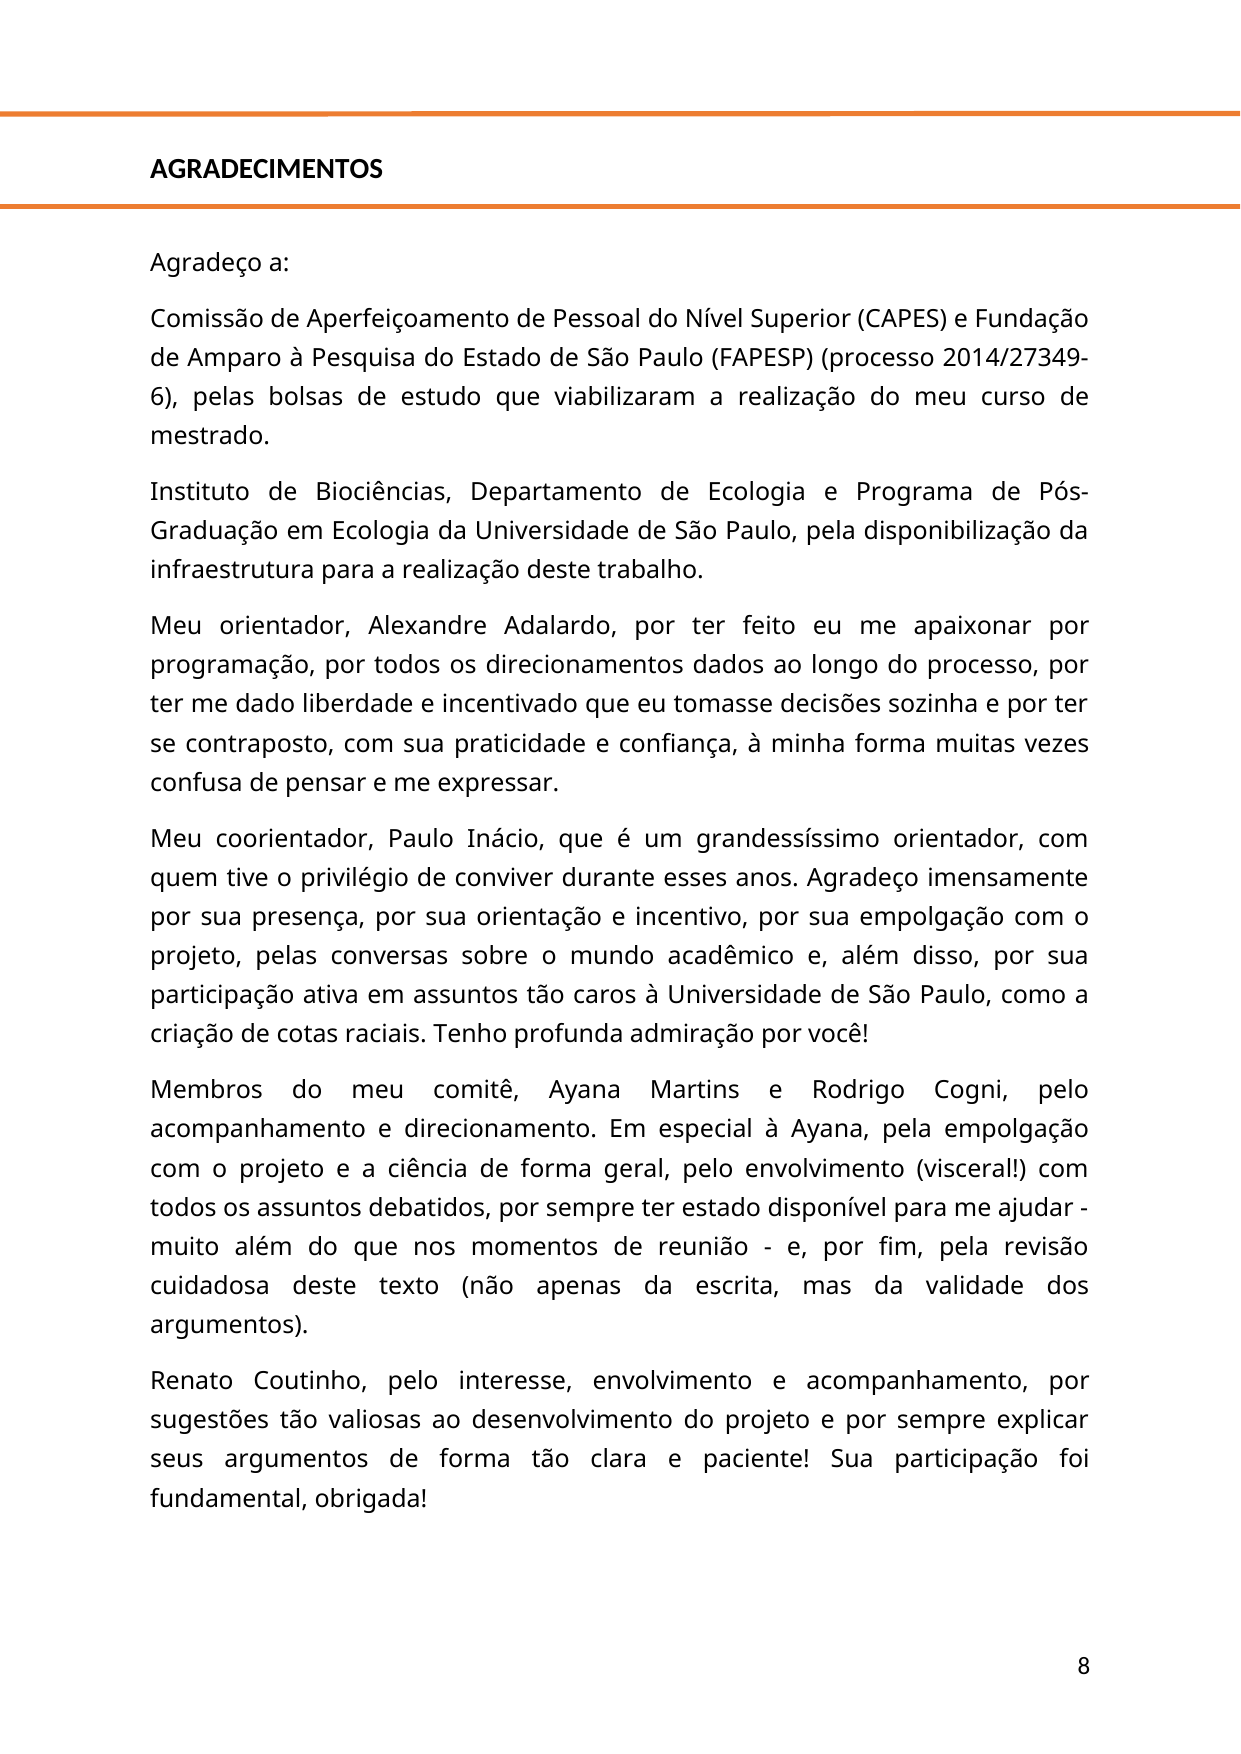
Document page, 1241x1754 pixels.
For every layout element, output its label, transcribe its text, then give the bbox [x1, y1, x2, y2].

text Meu coorientador, Paulo Inácio, que é um grandessíssimo orientador, com quem tive o privilégio de conviver durante esses anos. Agradeço imensamente por sua presença, por sua orientação e incentivo, por sua empolgação com o projeto, pelas conversas sobre o mundo acadêmico e, além disso, por sua participação ativa em assuntos tão caros à Universidade de São Paulo, como a criação de cotas raciais. Tenho profunda admiração por você! [150, 820, 1090, 1050]
text AGRADECIMENTOS [150, 150, 1090, 186]
text Instituto de Biociências, Departamento de Ecologia e Programa de Pós-Graduação em Ecologia da Universidade de São Paulo, pela disponibilização da infraestrutura para a realização deste trabalho. [150, 473, 1090, 586]
text Meu orientador, Alexandre Adalardo, por ter feito eu me apaixonar por programação, por todos os direcionamentos dados ao longo do processo, por ter me dado liberdade e incentivado que eu tomasse decisões sozinha e por ter se contraposto, com sua praticidade e confiança, à minha forma muitas vezes confusa de pensar e me expressar. [150, 608, 1090, 798]
text Comissão de Aperfeiçoamento de Pessoal do Nível Superior (CAPES) e Fundação de Amparo à Pesquisa do Estado de São Paulo (FAPESP) (processo 2014/27349-6), pelas bolsas de estudo que viabilizaram a realização do meu curso de mestrado. [150, 300, 1090, 452]
text Agradeço a: [150, 244, 1090, 278]
text Membros do meu comitê, Ayana Martins e Rodrigo Cogni, pelo acompanhamento e direcionamento. Em especial à Ayana, pela empolgação com o projeto e a ciência de forma geral, pelo envolvimento (visceral!) com todos os assuntos debatidos, por sempre ter estado disponível para me ajudar - muito além do que nos momentos de reunião - e, por fim, pela revisão cuidadosa deste texto (não apenas da escrita, mas da validade dos argumentos). [150, 1072, 1090, 1341]
text Renato Coutinho, pelo interesse, envolvimento e acompanhamento, por sugestões tão valiosas ao desenvolvimento do projeto e por sempre explicar seus argumentos de forma tão clara e paciente! Sua participação foi fundamental, obrigada! [150, 1363, 1090, 1514]
